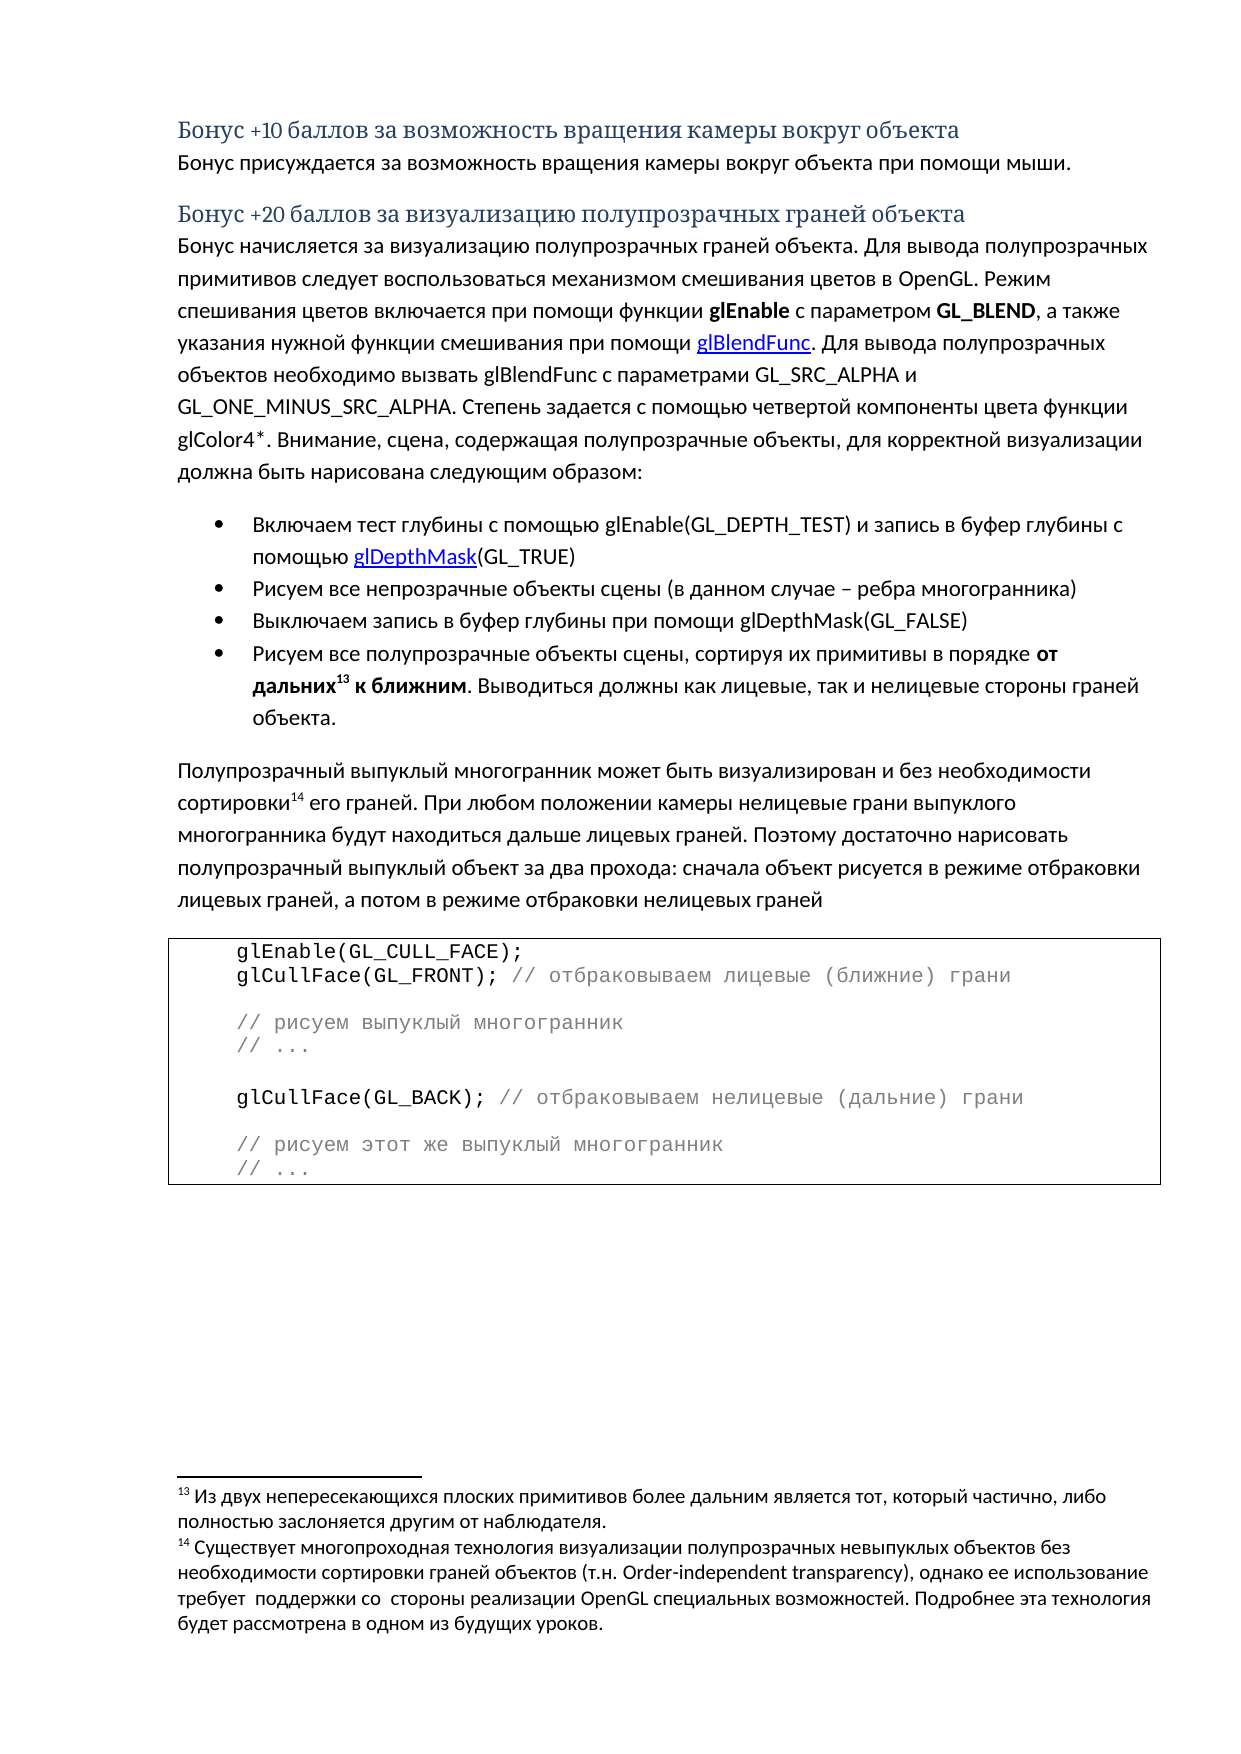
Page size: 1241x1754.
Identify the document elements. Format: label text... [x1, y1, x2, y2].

text glCullFace(GL_FRONT); // отбраковываем лицевые (ближние) грани [177, 964, 1152, 988]
text // рисуем выпуклый многогранник [177, 1012, 1152, 1036]
text glCullFace(GL_BACK); // отбраковываем нелицевые (дальние) грани [177, 1087, 1152, 1111]
subtitle Бонус +10 баллов за возможность вращения камеры вокруг объекта [177, 118, 1152, 144]
text // ... [169, 1155, 1160, 1184]
list Рисуем все полупрозрачные объекты сцены, сортируя их примитивы в порядке от дальних к ближним. Выводиться должны как лицевые, так и нелицевые стороны граней объекта. [215, 639, 1152, 731]
text // ... [177, 1036, 1152, 1059]
list Рисуем все непрозрачные объекты сцены (в данном случае – ребра многогранника) [215, 574, 1152, 602]
text glEnable(GL_CULL_FACE); [169, 939, 1160, 964]
list Выключаем запись в буфер глубины при помощи glDepthMask(GL_FALSE) [215, 606, 1152, 634]
text Бонус начисляется за визуализацию полупрозрачных граней объекта. Для вывода полупрозрачных примитивов следует воспользоваться механизмом смешивания цветов в OpenGL. Режим спешивания цветов включается при помощи функции glEnable с параметром GL_BLEND, а также указания нужной функции смешивания при помощи glBlendFunc. Для вывода полупрозрачных объектов необходимо вызвать glBlendFunc с параметрами GL_SRC_ALPHA и GL_ONE_MINUS_SRC_ALPHA. Степень задается с помощью четвертой компоненты цвета функции glColor4*. Внимание, сцена, содержащая полупрозрачные объекты, для корректной визуализации должна быть нарисована следующим образом: [177, 232, 1152, 485]
subtitle Бонус +20 баллов за визуализацию полупрозрачных граней объекта [177, 201, 1152, 228]
text // рисуем этот же выпуклый многогранник [177, 1134, 1152, 1155]
text Бонус присуждается за возможность вращения камеры вокруг объекта при помощи мыши. [177, 148, 1152, 176]
text Полупрозрачный выпуклый многогранник может быть визуализирован и без необходимости сортировки его граней. При любом положении камеры нелицевые грани выпуклого многогранника будут находиться дальше лицевых граней. Поэтому достаточно нарисовать полупрозрачный выпуклый объект за два прохода: сначала объект рисуется в режиме отбраковки лицевых граней, а потом в режиме отбраковки нелицевых граней [177, 756, 1152, 913]
list Включаем тест глубины с помощью glEnable(GL_DEPTH_TEST) и запись в буфер глубины с помощью glDepthMask(GL_TRUE) [215, 510, 1152, 570]
